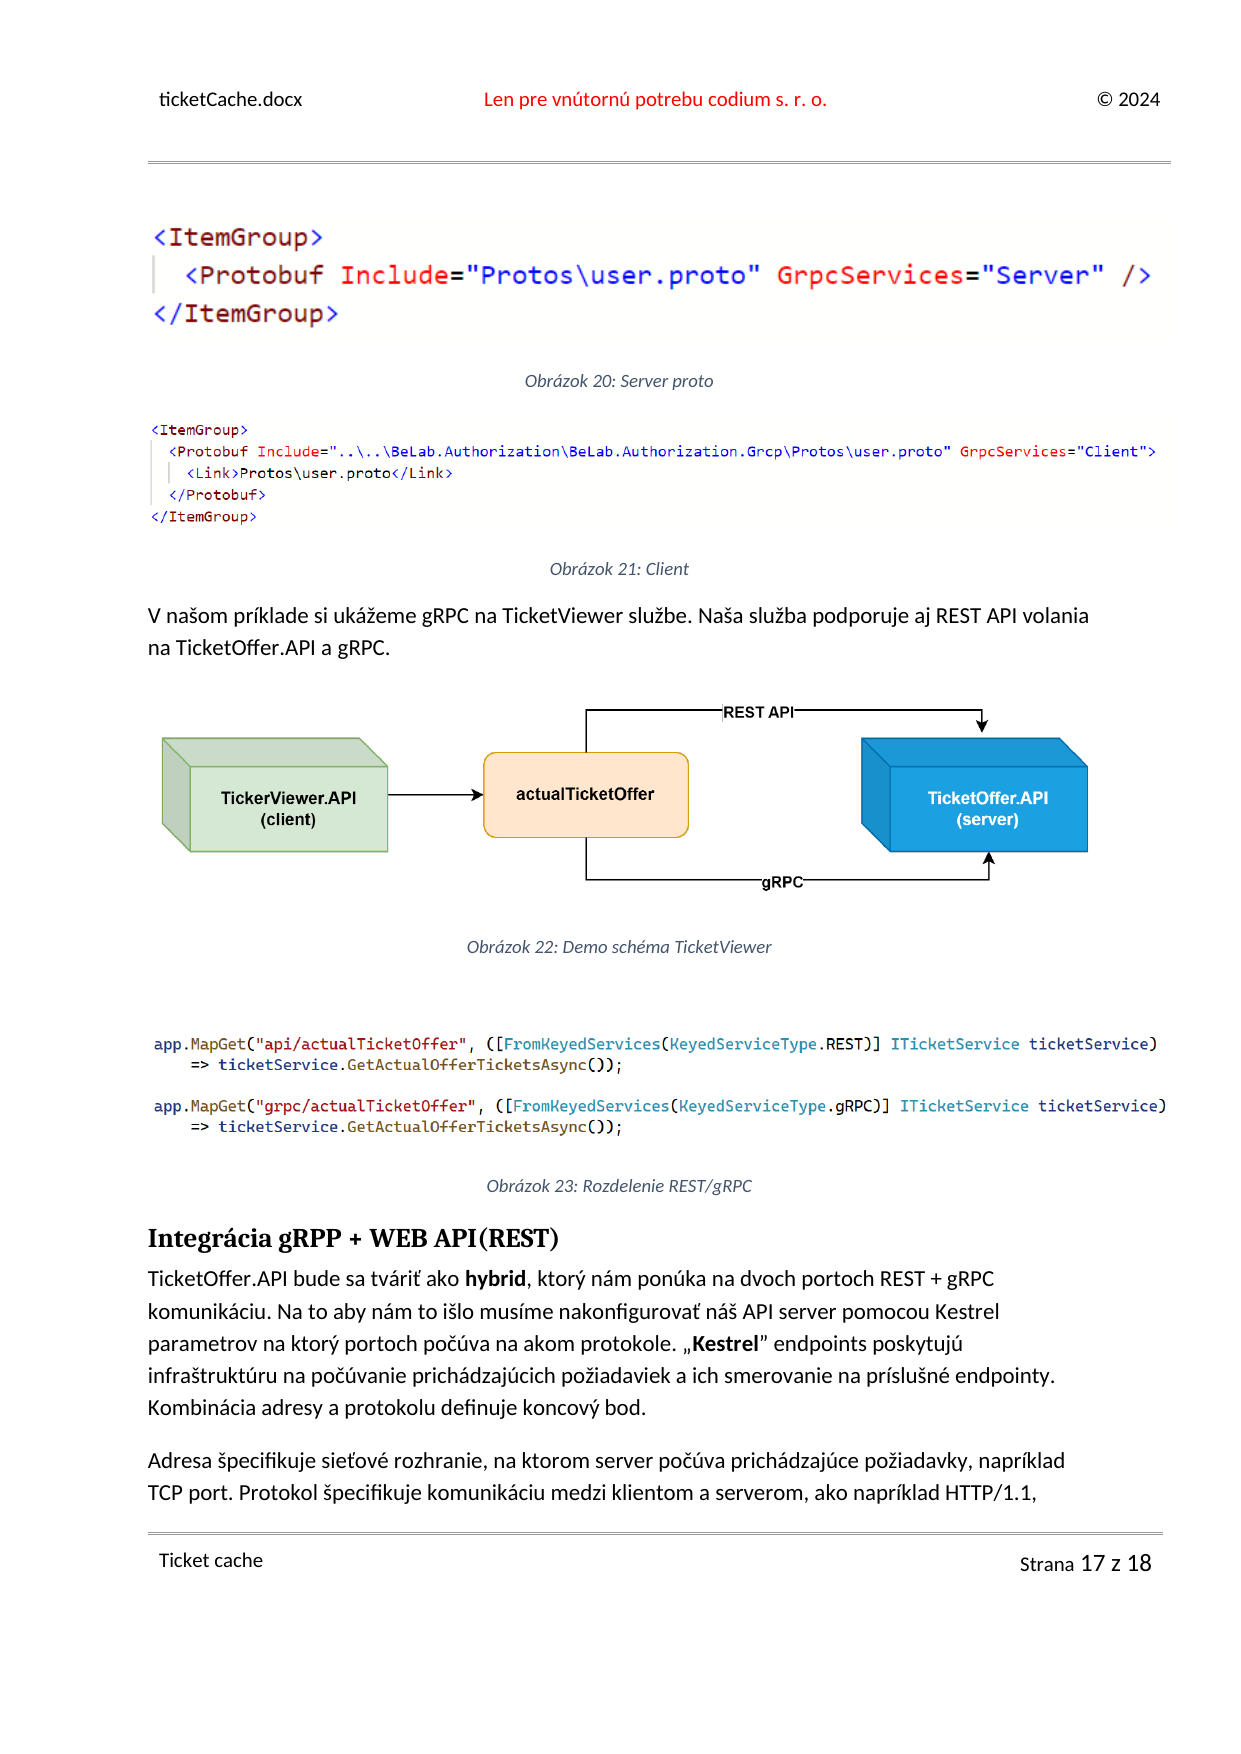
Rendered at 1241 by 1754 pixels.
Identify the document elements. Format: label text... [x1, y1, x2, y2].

text Obrázok 21: Client [148, 557, 1093, 580]
text Obrázok 23: Rozdelenie REST/gRPC [148, 1175, 1093, 1198]
text V našom príklade si ukážeme gRPC na TicketViewer službe. Naša služba podporuje aj REST API volania na TicketOffer.API a gRPC. [148, 601, 1093, 661]
picture [147, 216, 1174, 344]
picture [147, 686, 1103, 907]
subtitle Integrácia gRPP + WEB API(REST) [148, 1223, 1093, 1254]
text Obrázok 22: Demo schéma TicketViewer [148, 935, 1093, 958]
picture [147, 412, 1179, 532]
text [148, 1446, 1093, 1507]
picture [147, 1031, 1189, 1150]
text TicketOffer.API bude sa tváriť ako hybrid, ktorý nám ponúka na dvoch portoch REST + gRPC komunikáciu. Na to aby nám to išlo musíme nakonfigurovať náš API server pomocou Kestrel parametrov na ktorý portoch počúva na akom protokole. „Kestrel” endpoints poskytujú infraštruktúru na počúvanie prichádzajúcich požiadaviek a ich smerovanie na príslušné endpointy. Kombinácia adresy a protokolu definuje koncový bod. [148, 1264, 1093, 1421]
text Obrázok 20: Server proto [148, 369, 1093, 392]
